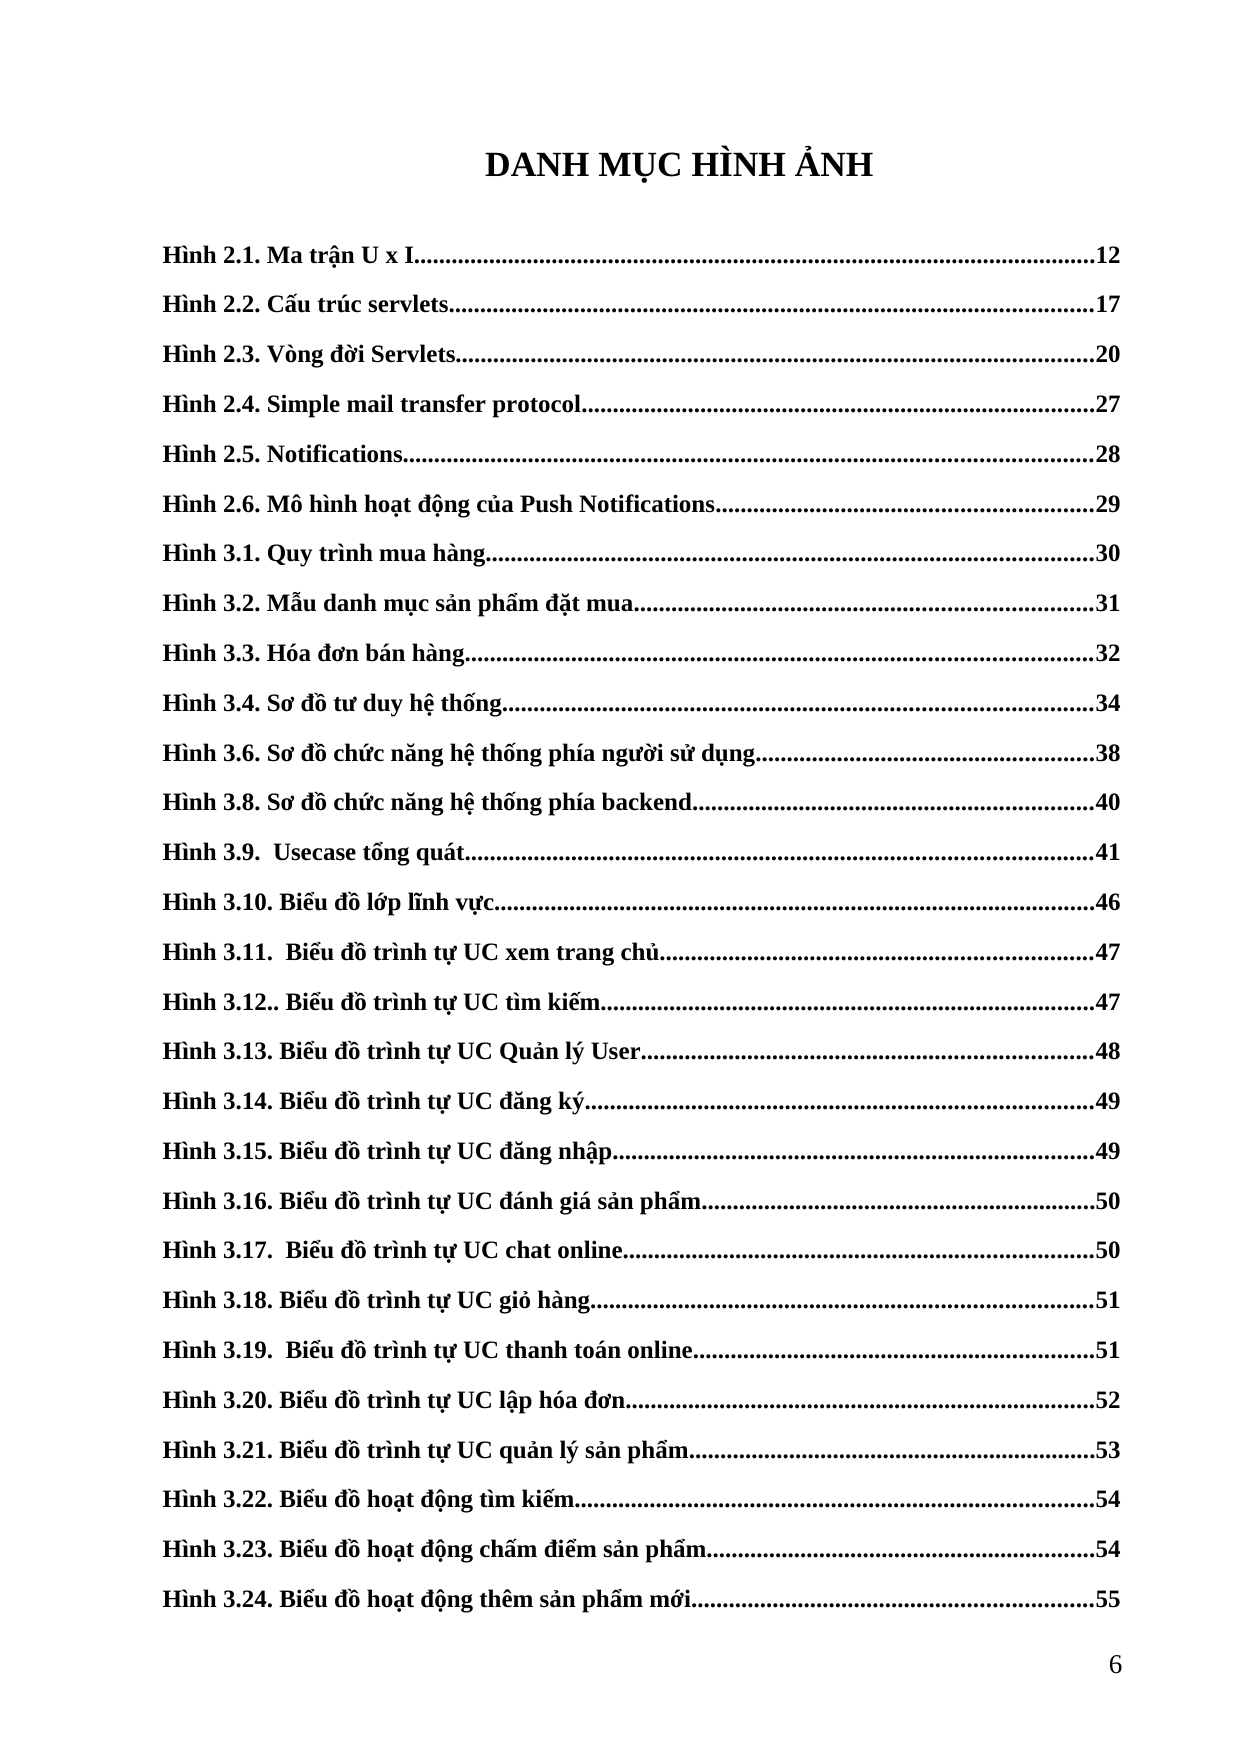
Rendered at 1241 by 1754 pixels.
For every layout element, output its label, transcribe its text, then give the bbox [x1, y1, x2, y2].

text Hình 3.20. Biểu đồ trình tự UC lập hóa đơn 52 [162, 1385, 1122, 1414]
text Hình 3.18. Biểu đồ trình tự UC giỏ hàng 51 [162, 1285, 1122, 1314]
text Hình 2.5. Notifications 28 [162, 439, 1122, 468]
text Hình 3.3. Hóa đơn bán hàng 32 [162, 638, 1122, 667]
text Hình 2.3. Vòng đời Servlets 20 [162, 339, 1122, 368]
text Hình 3.10. Biểu đồ lớp lĩnh vực 46 [162, 887, 1122, 916]
text Hình 3.14. Biểu đồ trình tự UC đăng ký. 49 [162, 1086, 1122, 1115]
text Hình 3.4. Sơ đồ tư duy hệ thống 34 [162, 688, 1122, 717]
text Hình 3.21. Biểu đồ trình tự UC quản lý sản phẩm 53 [162, 1435, 1122, 1463]
text Hình 3.22. Biểu đồ hoạt động tìm kiếm 54 [162, 1484, 1122, 1513]
text Hình 2.4. Simple mail transfer protocol 27 [162, 389, 1122, 418]
text Hình 3.15. Biểu đồ trình tự UC đăng nhập 49 [162, 1136, 1122, 1165]
text Hình 3.6. Sơ đồ chức năng hệ thống phía người sử dụng 38 [162, 738, 1122, 766]
text Hình 3.16. Biểu đồ trình tự UC đánh giá sản phẩm 50 [162, 1186, 1122, 1214]
text Hình 3.12.. Biểu đồ trình tự UC tìm kiếm 47 [162, 987, 1122, 1015]
text Hình 3.2. Mẫu danh mục sản phẩm đặt mua 31 [162, 588, 1122, 617]
text Hình 3.19. Biểu đồ trình tự UC thanh toán online 51 [162, 1335, 1122, 1364]
text Hình 3.24. Biểu đồ hoạt động thêm sản phẩm mới 55 [162, 1584, 1122, 1613]
text Hình 3.17. Biểu đồ trình tự UC chat online 50 [162, 1236, 1122, 1264]
text Hình 3.9. Usecase tổng quát 41 [162, 837, 1122, 866]
text Hình 3.13. Biểu đồ trình tự UC Quản lý User 48 [162, 1036, 1122, 1065]
text Hình 2.6. Mô hình hoạt động của Push Notifications 29 [162, 489, 1122, 517]
text Hình 2.2. Cấu trúc servlets 17 [162, 289, 1122, 318]
text Hình 3.8. Sơ đồ chức năng hệ thống phía backend 40 [162, 787, 1122, 816]
subtitle DANH MỤC HÌNH ẢNH [177, 143, 1122, 184]
text Hình 2.1. Ma trận U x I 12 [162, 240, 1122, 268]
text Hình 3.11. Biểu đồ trình tự UC xem trang chủ 47 [162, 937, 1122, 966]
text Hình 3.1. Quy trình mua hàng 30 [162, 538, 1122, 567]
text Hình 3.23. Biểu đồ hoạt động chấm điểm sản phẩm 54 [162, 1534, 1122, 1563]
